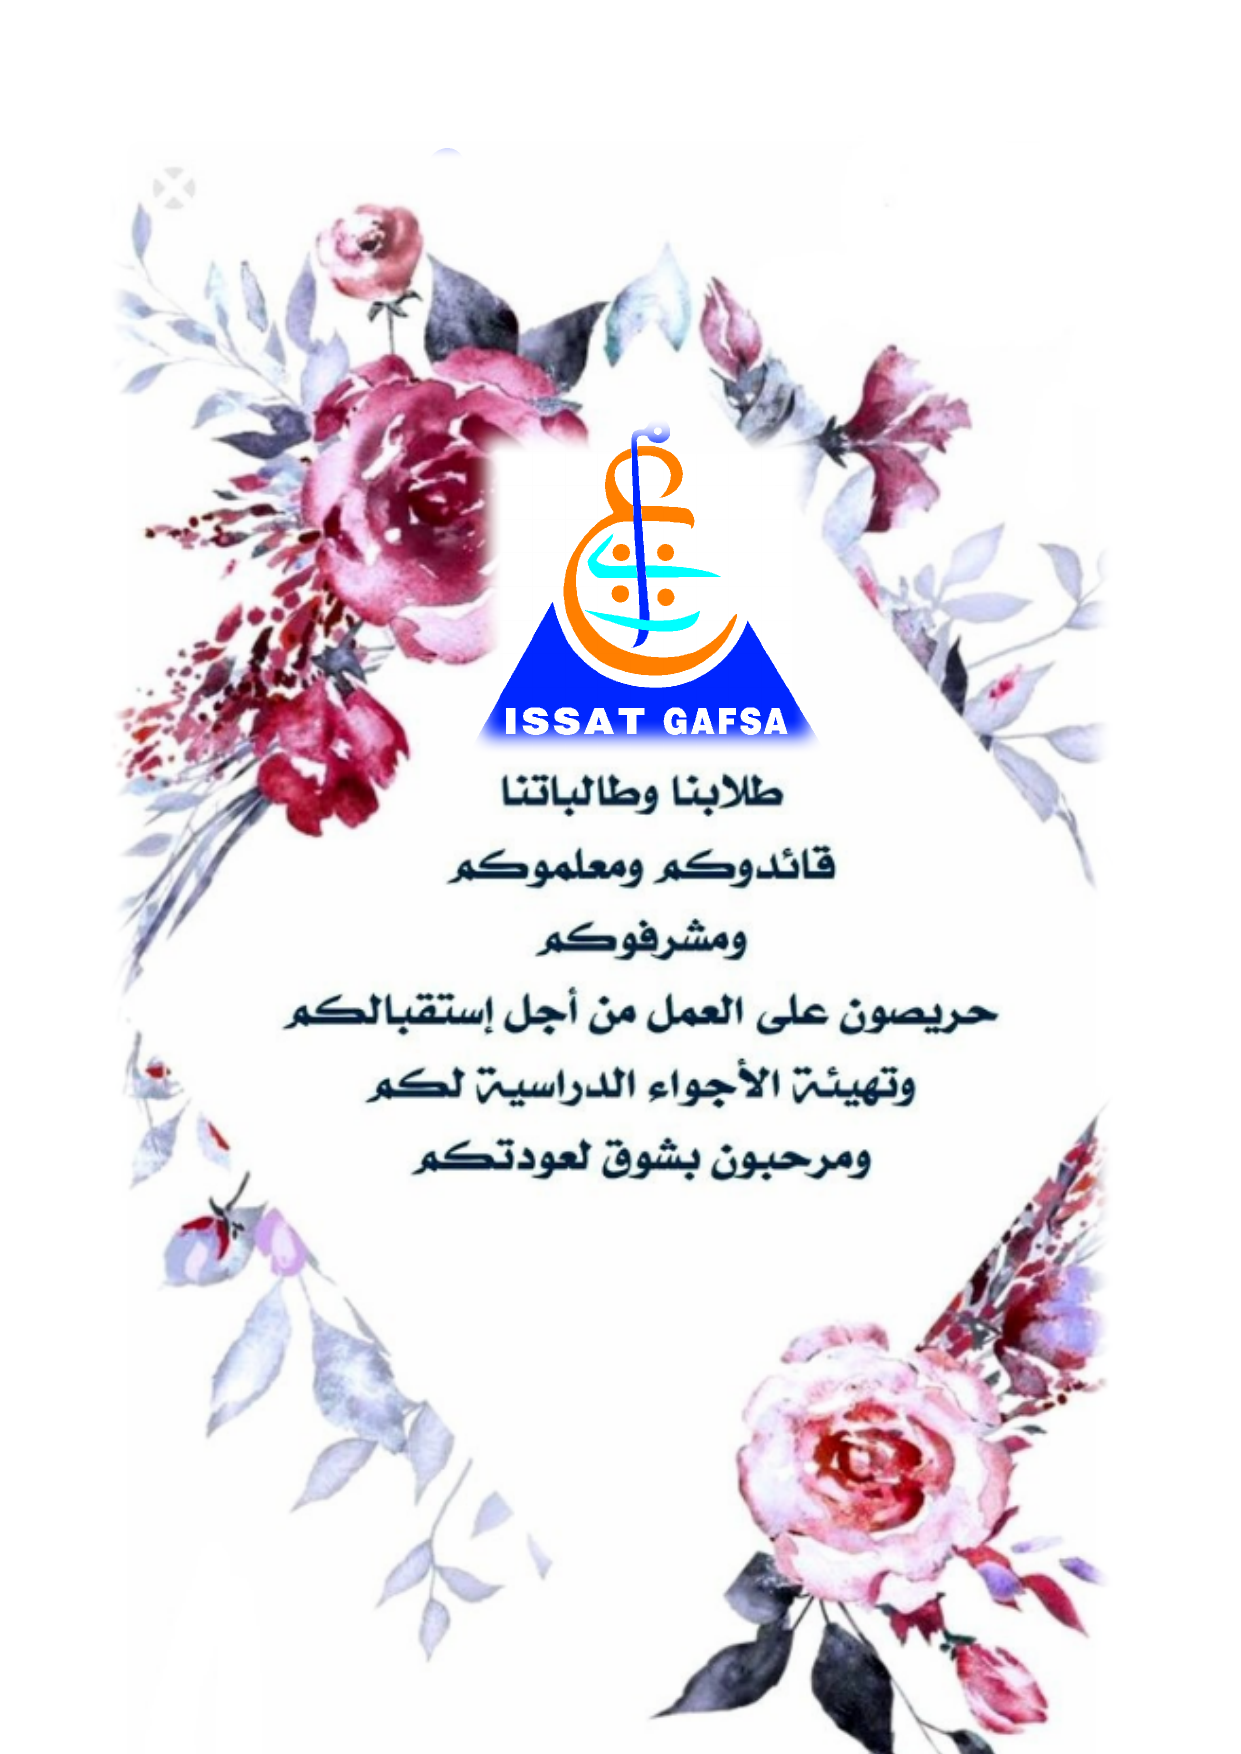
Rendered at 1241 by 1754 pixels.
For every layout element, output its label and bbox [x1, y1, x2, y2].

picture [138, 147, 1084, 1754]
